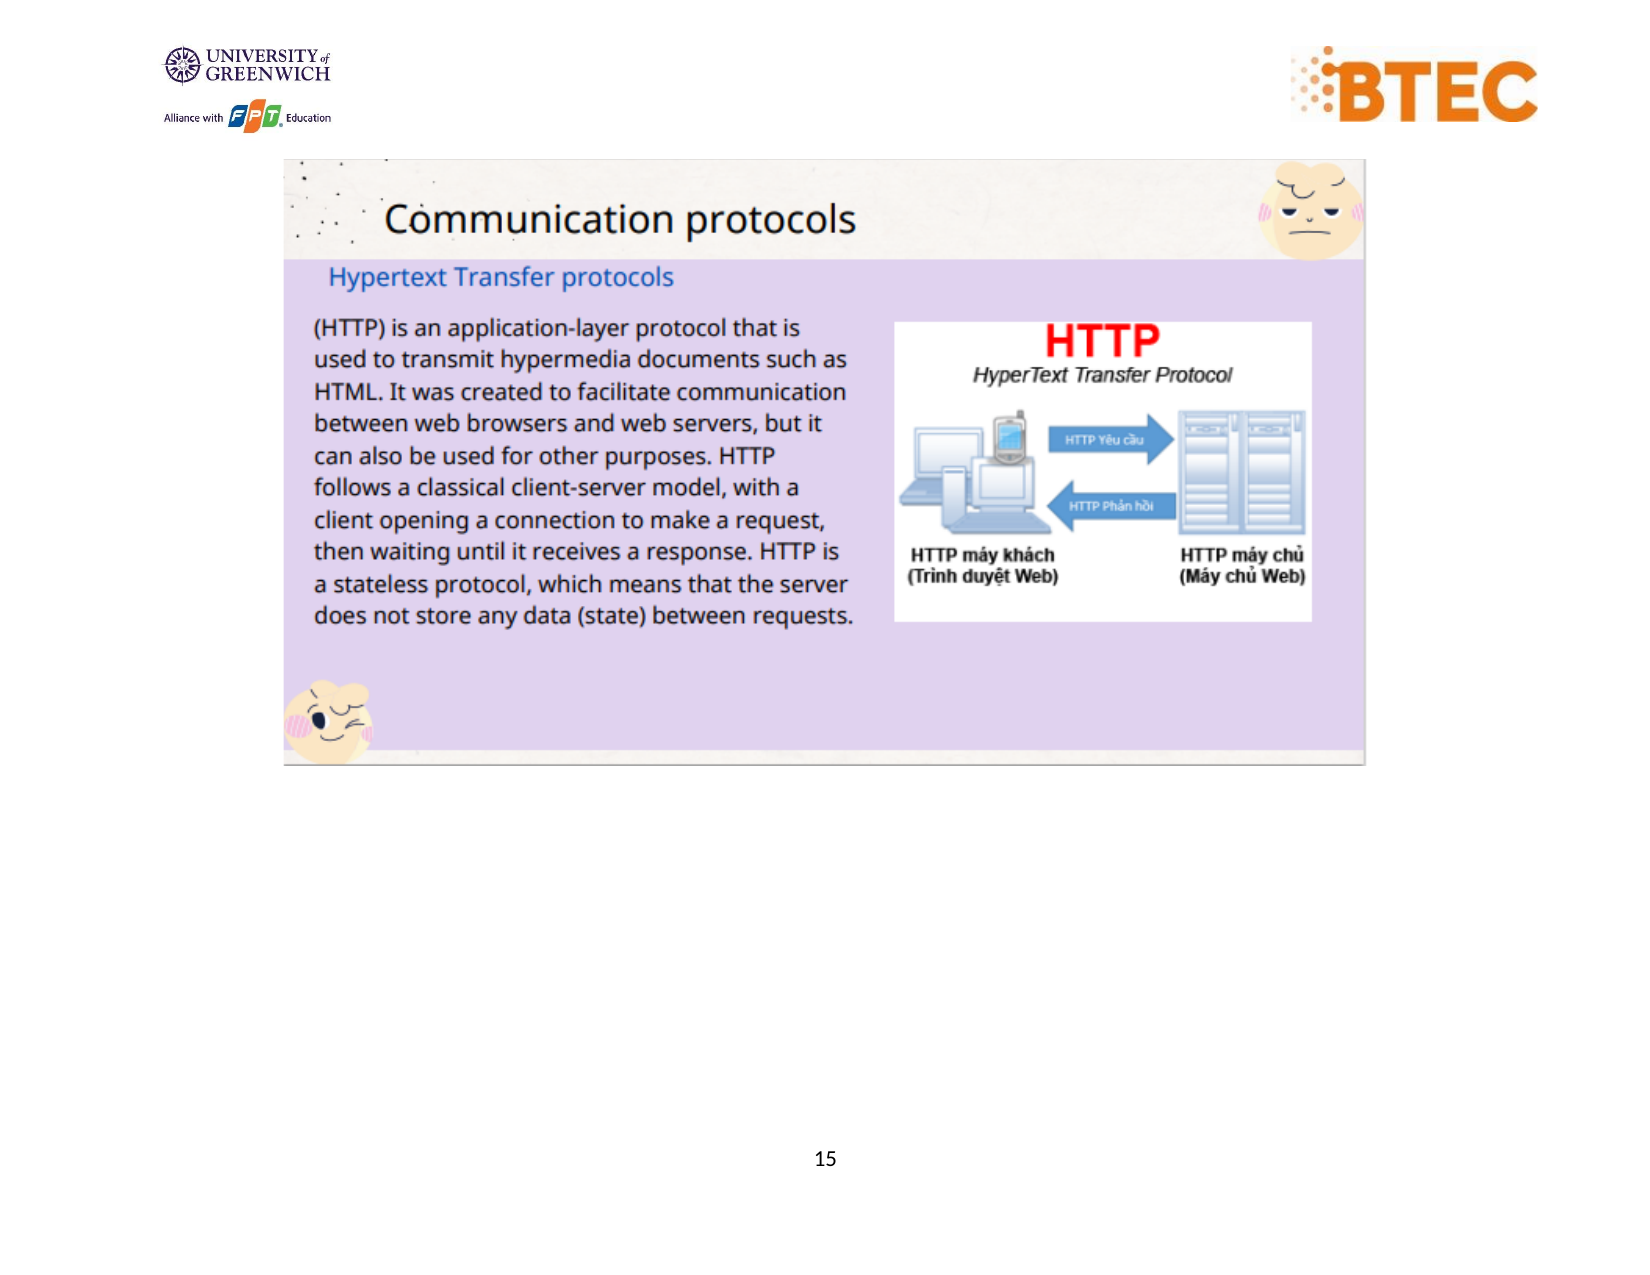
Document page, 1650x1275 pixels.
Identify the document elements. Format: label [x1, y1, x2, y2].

picture [283, 159, 1367, 766]
picture [150, 32, 343, 144]
picture [1290, 46, 1538, 122]
